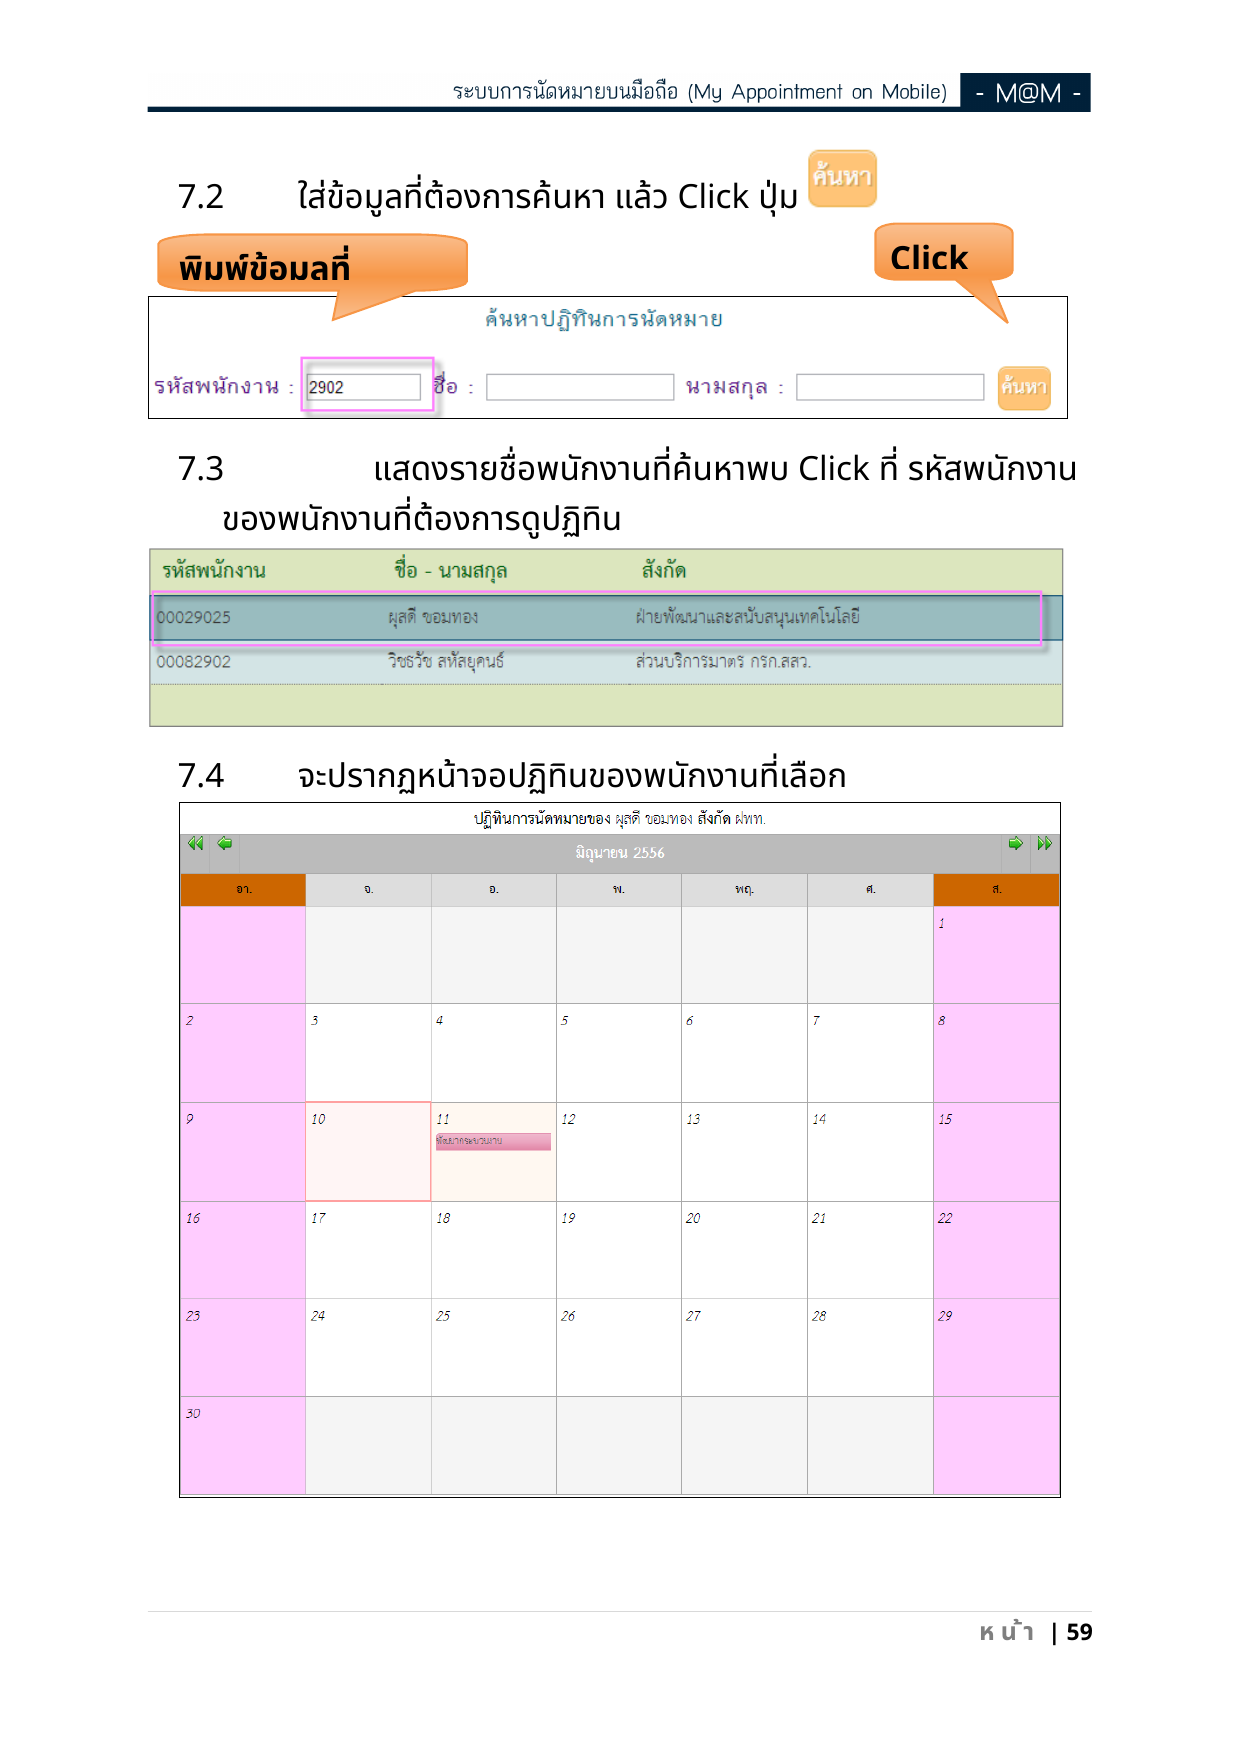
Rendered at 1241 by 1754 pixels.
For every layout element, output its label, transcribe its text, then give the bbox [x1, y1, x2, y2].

picture [147, 545, 1068, 727]
picture [180, 803, 1060, 1497]
list จะปรากฏหน้าจอปฏิทินของพนักงานที่เลือก [177, 752, 1092, 802]
picture [147, 73, 1091, 112]
list แสดงรายชื่อพนักงานที่ค้นหาพบ Click ที่ รหัสพนักงานของพนักงานที่ต้องการดูปฏิทิน [177, 444, 1092, 545]
list ใส่ข้อมูลที่ต้องการค้นหา แล้ว Click ปุ่ม [177, 148, 1092, 223]
picture [149, 297, 1067, 418]
picture [807, 147, 882, 209]
